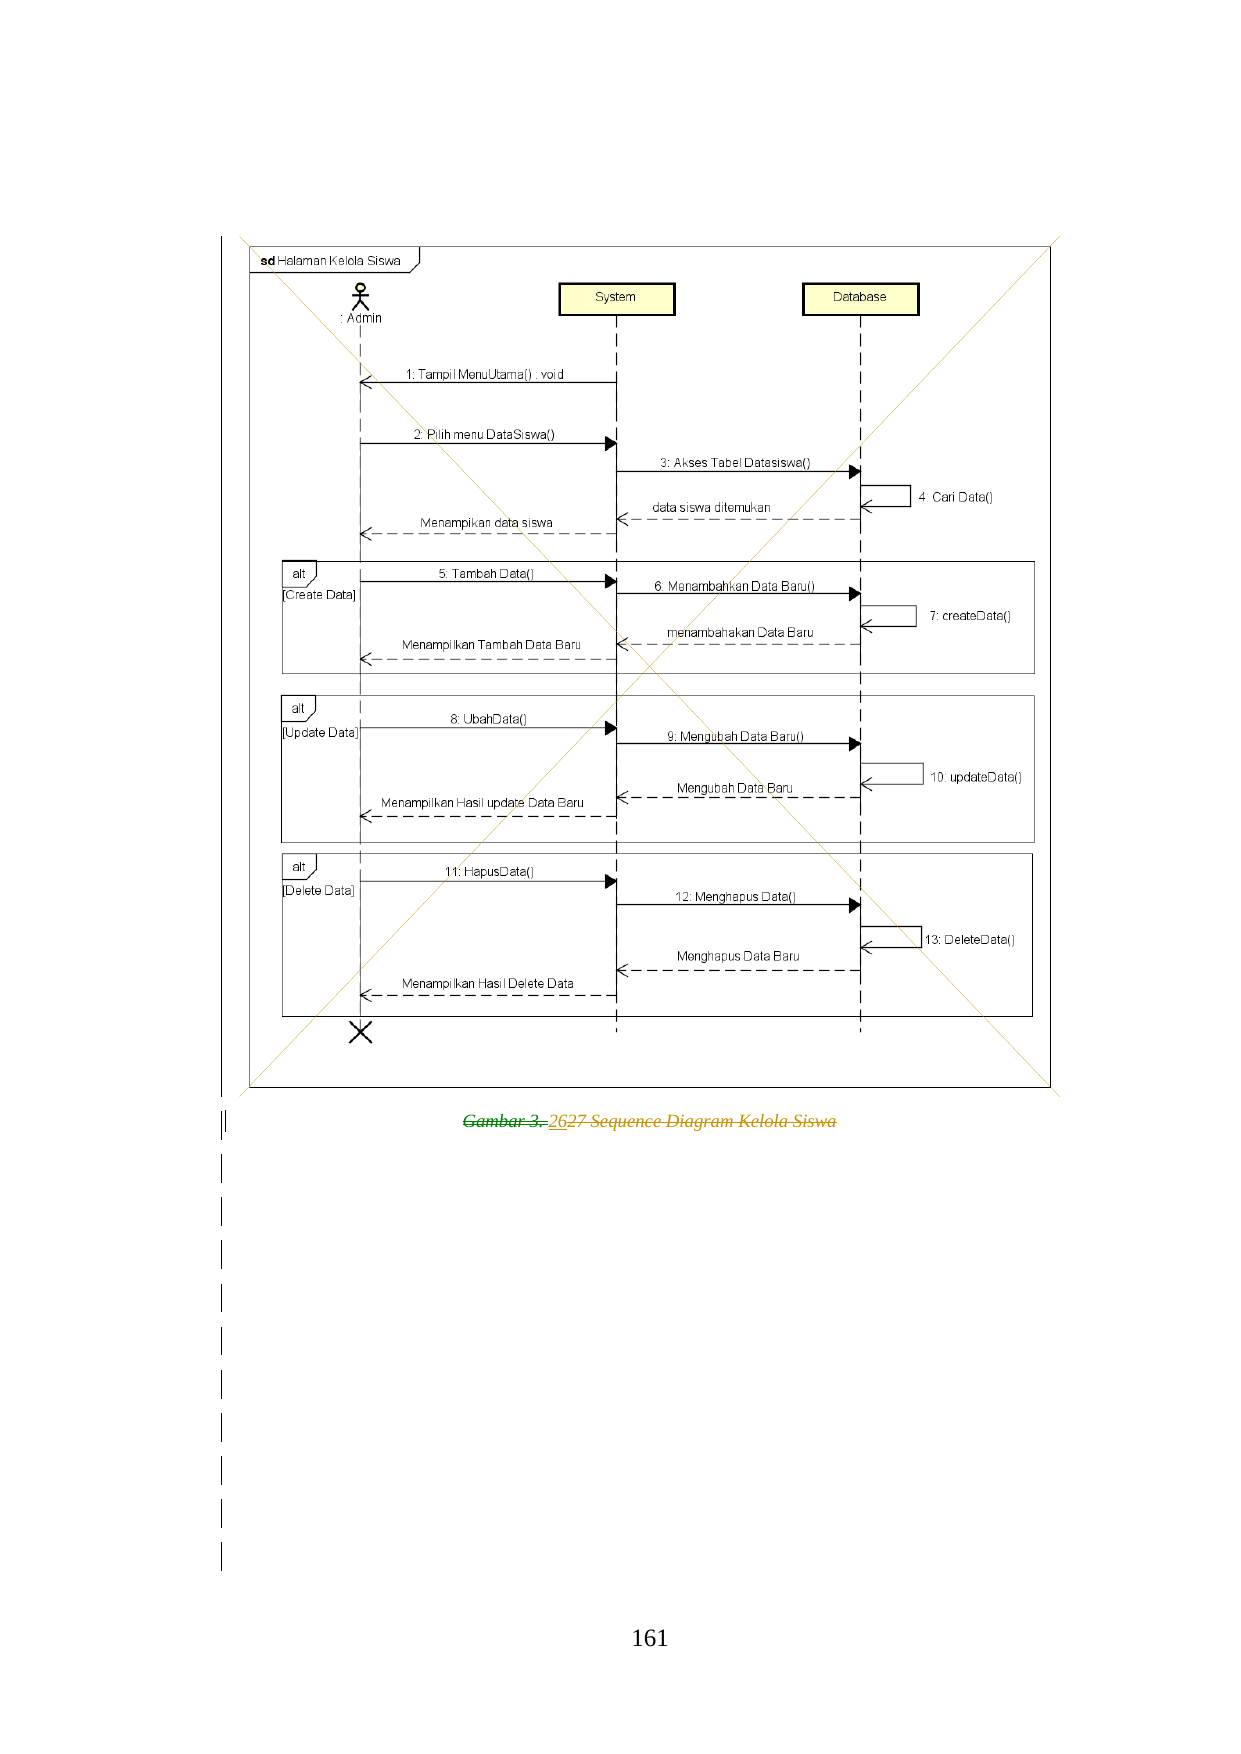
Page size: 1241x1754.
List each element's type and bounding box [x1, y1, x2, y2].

picture [241, 668, 1059, 1097]
picture [241, 236, 1058, 665]
picture [651, 238, 1060, 1095]
picture [239, 237, 648, 1095]
